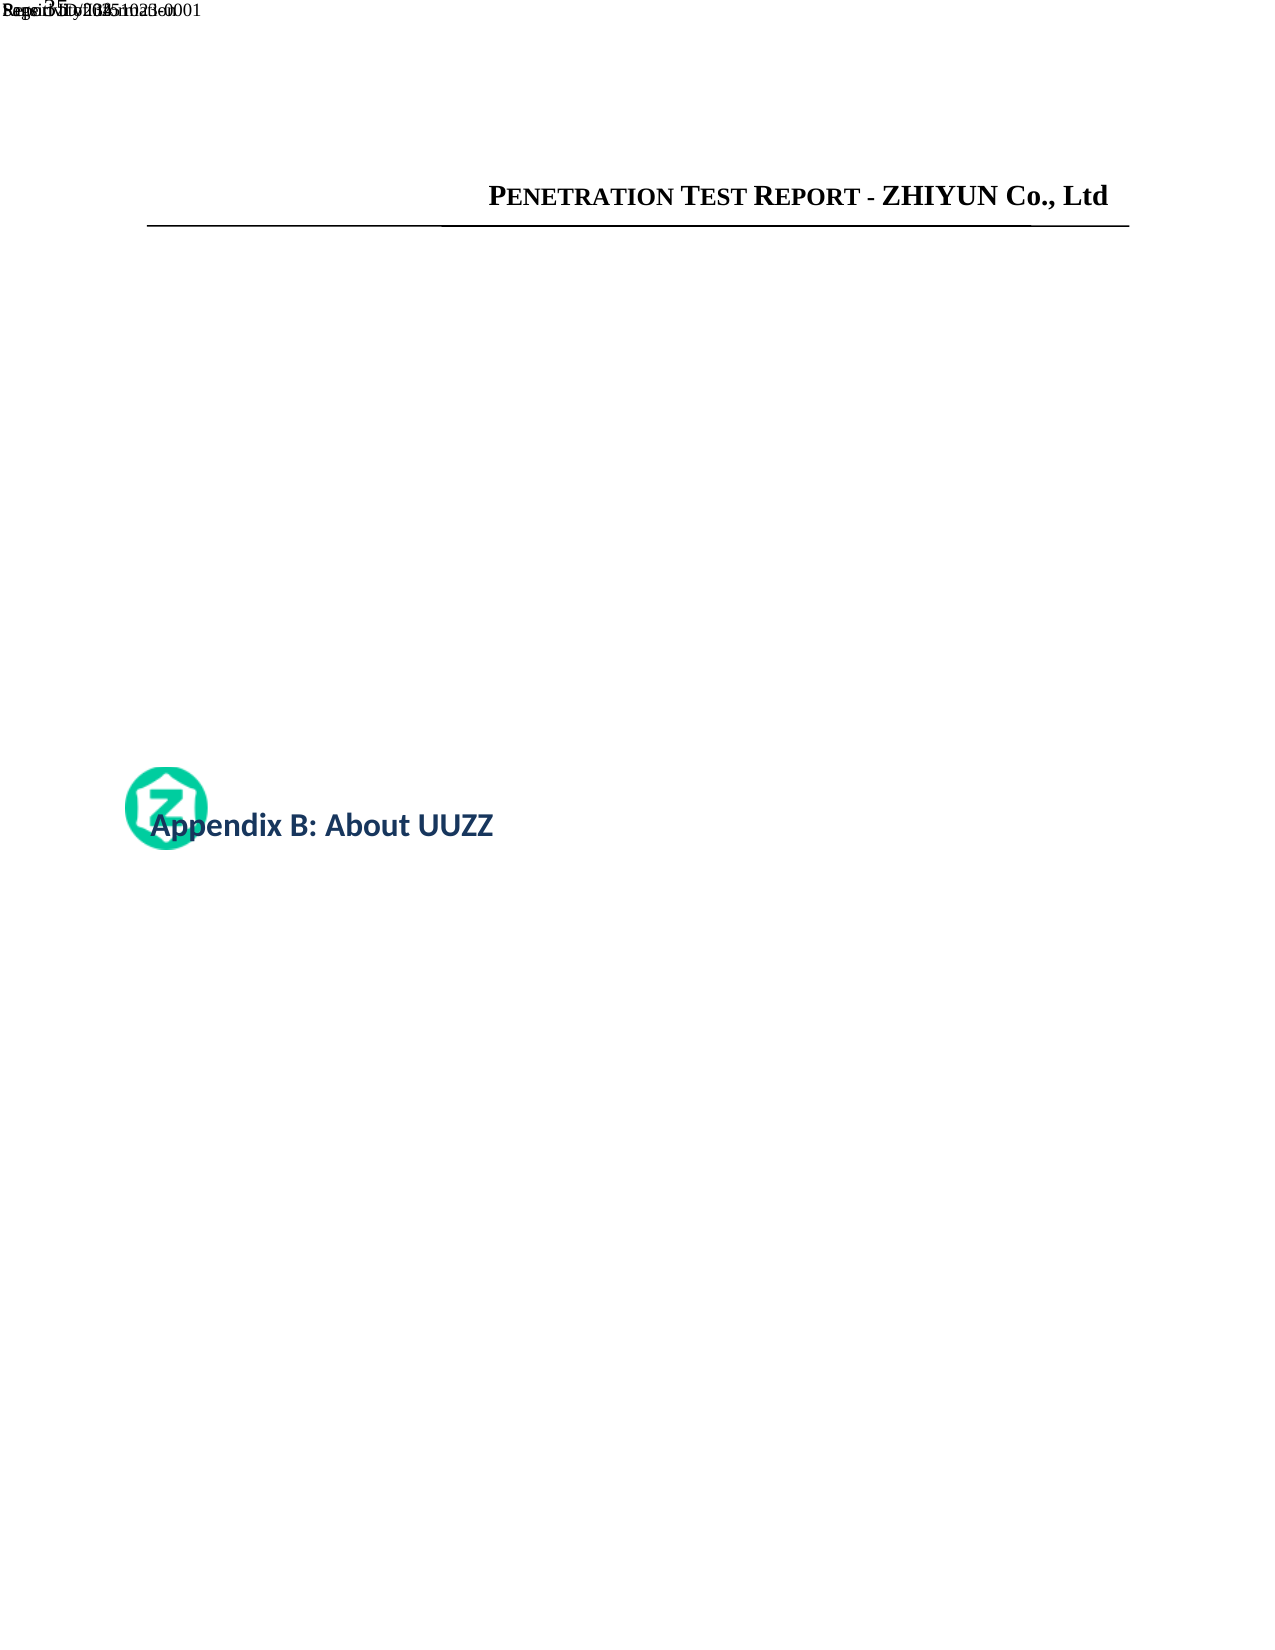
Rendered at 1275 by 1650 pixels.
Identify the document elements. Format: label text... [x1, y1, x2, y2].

picture [125, 767, 208, 850]
subtitle Appendix B: About UUZZ [150, 804, 1158, 844]
